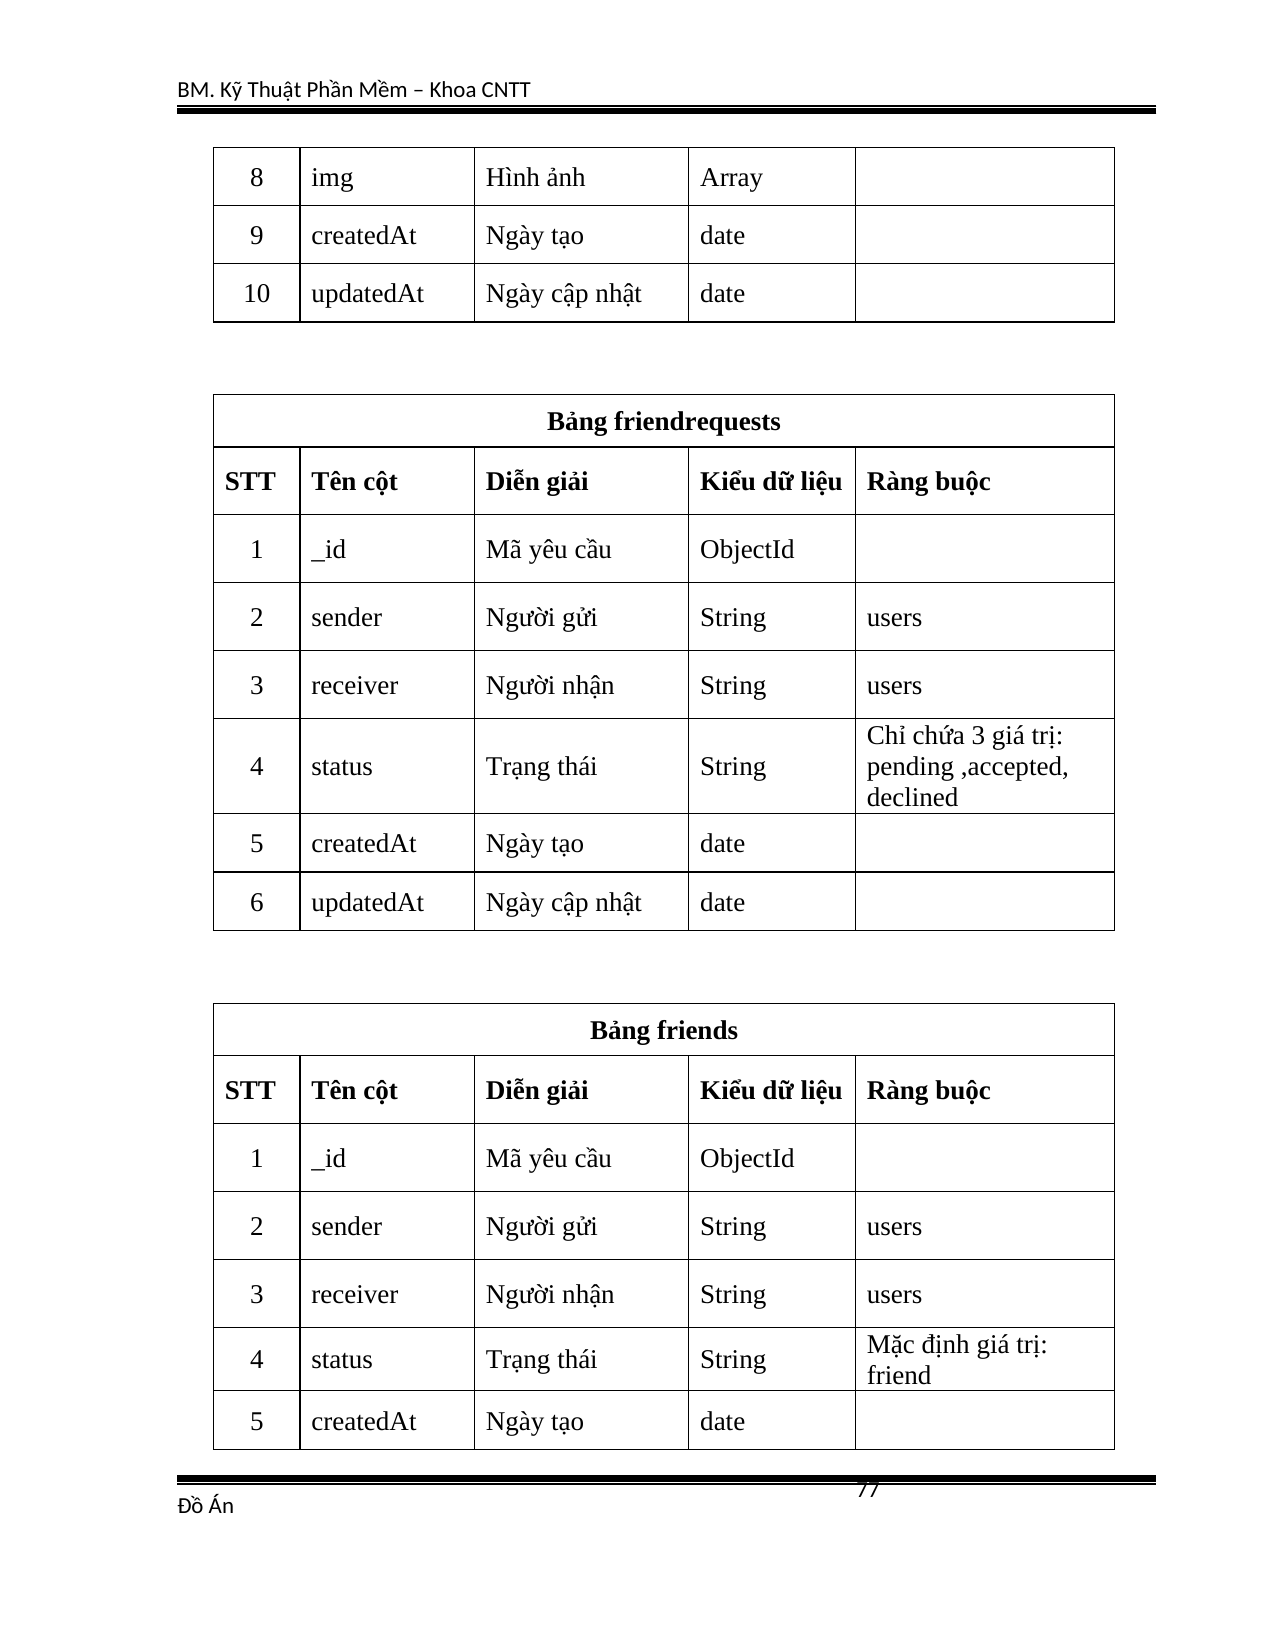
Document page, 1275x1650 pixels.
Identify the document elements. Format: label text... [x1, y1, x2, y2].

table_cell Mã yêu cầu [475, 515, 688, 582]
table_cell String [689, 719, 855, 812]
table_cell sender [301, 1192, 474, 1259]
table_cell String [689, 1260, 855, 1327]
table_cell date [689, 206, 855, 263]
table_cell img [301, 148, 474, 205]
table_cell Ngày tạo [475, 814, 688, 871]
table_cell 4 [214, 719, 299, 812]
table_cell users [856, 1192, 1114, 1259]
table_cell createdAt [301, 206, 474, 263]
table_cell date [689, 873, 855, 930]
table_cell ObjectId [689, 1124, 855, 1191]
table_cell _id [301, 515, 474, 582]
table_cell Trạng thái [475, 1328, 688, 1390]
table_cell Array [689, 148, 855, 205]
table_cell users [856, 1260, 1114, 1327]
table_cell updatedAt [301, 873, 474, 930]
table_cell Hình ảnh [475, 148, 688, 205]
table_cell Diễn giải [475, 1056, 688, 1123]
table_cell Tên cột [301, 1056, 474, 1123]
table_cell [856, 264, 1114, 321]
table_cell String [689, 583, 855, 650]
table_cell Mặc định giá trị: friend [856, 1328, 1114, 1390]
table_cell Ngày cập nhật [475, 264, 688, 321]
table_cell [856, 1391, 1114, 1449]
table_cell users [856, 651, 1114, 718]
table_header Bảng friends [214, 1004, 1114, 1055]
table_cell 1 [214, 515, 299, 582]
table_cell Trạng thái [475, 719, 688, 812]
table_cell createdAt [301, 814, 474, 871]
table_cell users [856, 583, 1114, 650]
table_cell status [301, 719, 474, 812]
table_cell Ngày cập nhật [475, 873, 688, 930]
table_cell 4 [214, 1328, 299, 1390]
table_cell status [301, 1328, 474, 1390]
table_cell 5 [214, 1391, 299, 1449]
table_cell date [689, 1391, 855, 1449]
table_cell Ràng buộc [856, 448, 1114, 514]
table_header Bảng friendrequests [214, 395, 1114, 446]
table_cell Ràng buộc [856, 1056, 1114, 1123]
table_cell updatedAt [301, 264, 474, 321]
table_cell Người nhận [475, 1260, 688, 1327]
table_cell 5 [214, 814, 299, 871]
table_cell Ngày tạo [475, 1391, 688, 1449]
table_cell Chỉ chứa 3 giá trị: pending ,accepted, declined [856, 719, 1114, 812]
table_cell ObjectId [689, 515, 855, 582]
table_cell Người gửi [475, 1192, 688, 1259]
table_cell 10 [214, 264, 299, 321]
table_cell Kiểu dữ liệu [689, 448, 855, 514]
table_cell STT [214, 1056, 299, 1123]
table_cell [856, 873, 1114, 930]
table_cell 3 [214, 651, 299, 718]
table_cell Người gửi [475, 583, 688, 650]
table_cell 2 [214, 583, 299, 650]
table_cell receiver [301, 651, 474, 718]
table_cell [856, 148, 1114, 205]
table_cell sender [301, 583, 474, 650]
table_cell STT [214, 448, 299, 514]
table_cell _id [301, 1124, 474, 1191]
table_cell createdAt [301, 1391, 474, 1449]
table_cell String [689, 1328, 855, 1390]
table_cell Ngày tạo [475, 206, 688, 263]
table_cell date [689, 264, 855, 321]
table_cell Kiểu dữ liệu [689, 1056, 855, 1123]
table_cell 2 [214, 1192, 299, 1259]
table_cell Diễn giải [475, 448, 688, 514]
table_cell 8 [214, 148, 299, 205]
table_cell 1 [214, 1124, 299, 1191]
table_cell [856, 814, 1114, 871]
table_cell receiver [301, 1260, 474, 1327]
table_cell String [689, 1192, 855, 1259]
table_cell 6 [214, 873, 299, 930]
table_cell Người nhận [475, 651, 688, 718]
table_cell date [689, 814, 855, 871]
table_cell [856, 515, 1114, 582]
table_cell [856, 1124, 1114, 1191]
table_cell 3 [214, 1260, 299, 1327]
table_cell [856, 206, 1114, 263]
table_cell 9 [214, 206, 299, 263]
table_cell Tên cột [301, 448, 474, 514]
table_cell Mã yêu cầu [475, 1124, 688, 1191]
table_cell String [689, 651, 855, 718]
